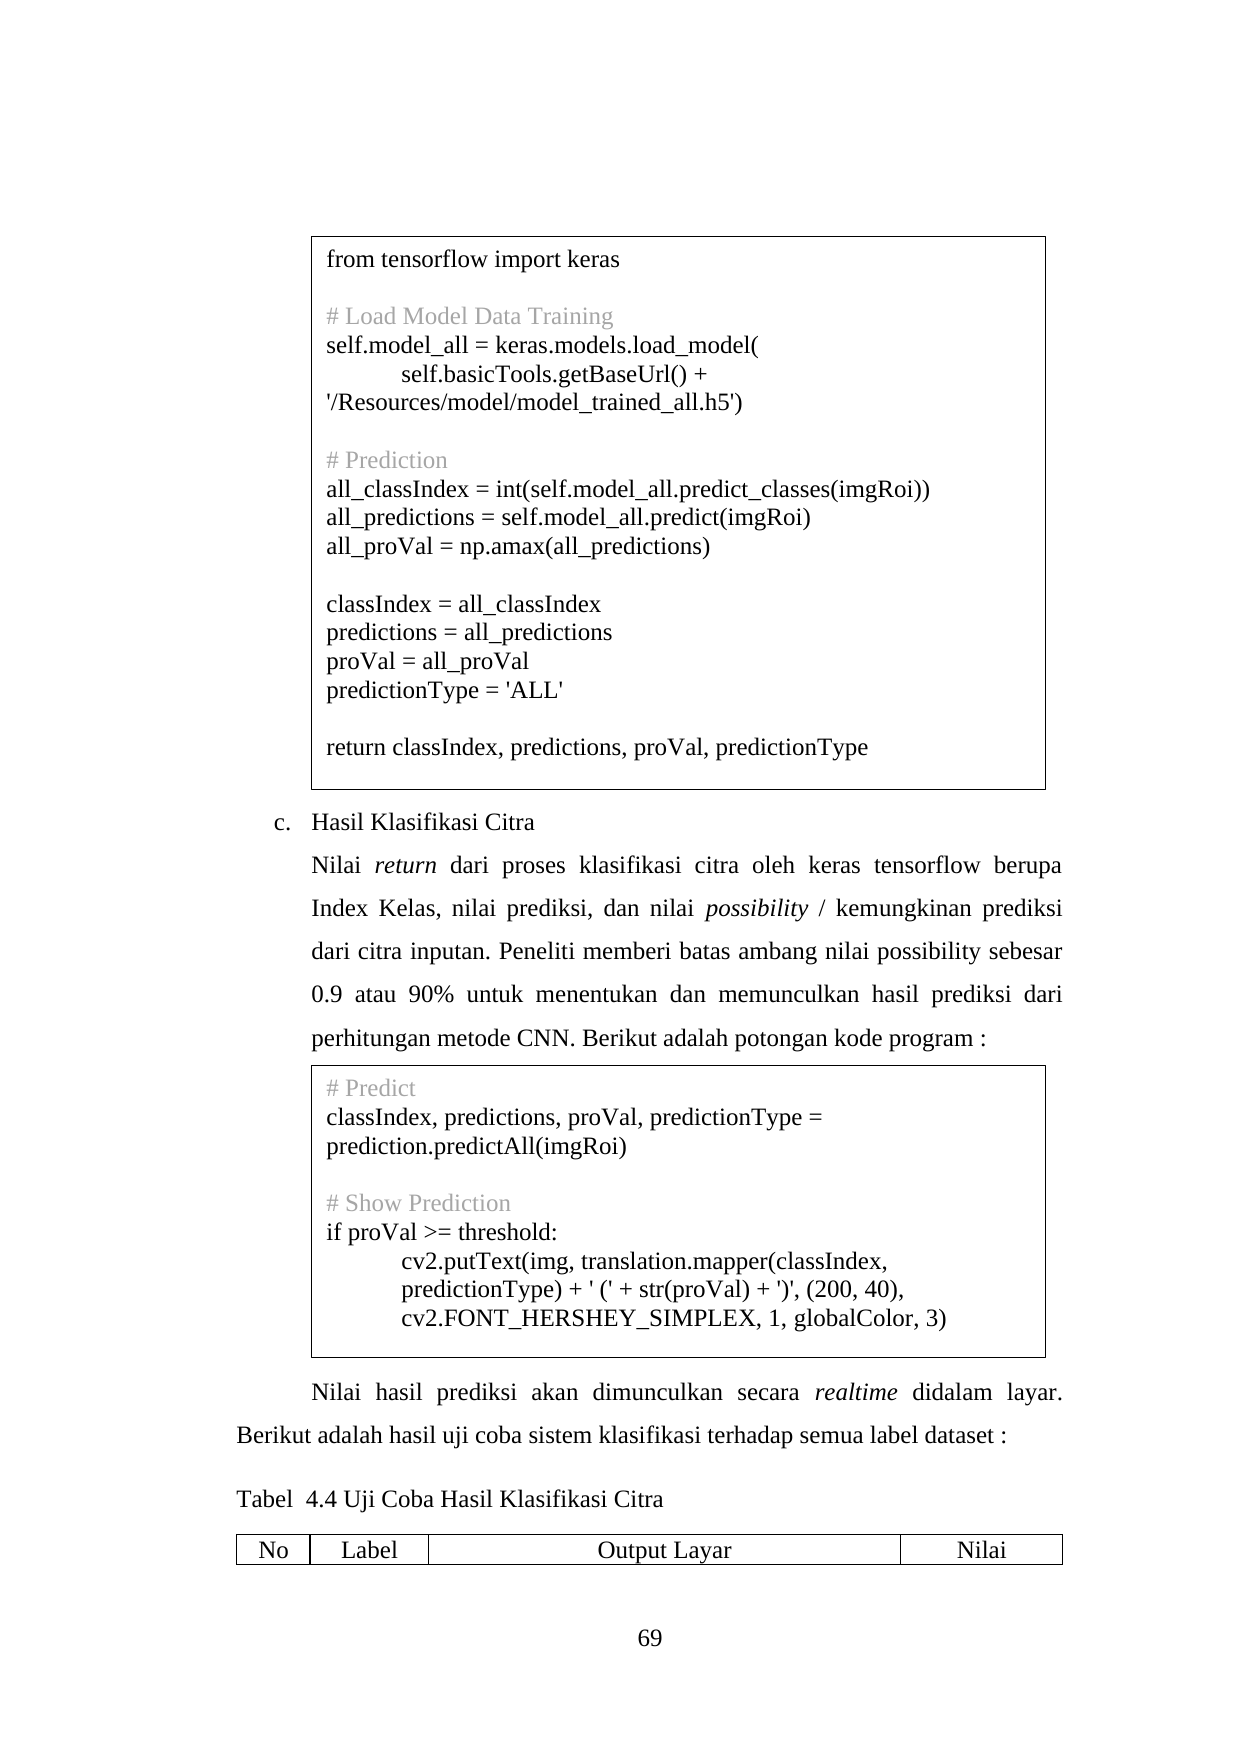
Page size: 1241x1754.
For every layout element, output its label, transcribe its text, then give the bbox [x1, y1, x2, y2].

table_header Label [311, 1535, 428, 1563]
list Hasil Klasifikasi Citra [274, 807, 1063, 836]
table_header Output Layar [429, 1535, 900, 1563]
list Nilai return dari proses klasifikasi citra oleh keras tensorflow berupa Index Kelas, nilai prediksi, dan nilai possibility / kemungkinan prediksi dari citra inputan. Peneliti memberi batas ambang nilai possibility sebesar 0.9 atau 90% untuk menentukan dan memunculkan hasil prediksi dari perhitungan metode CNN. Berikut adalah potongan kode program : [311, 850, 1063, 1051]
table_header No [237, 1535, 309, 1563]
text Nilai hasil prediksi akan dimunculkan secara realtime didalam layar. Berikut adalah hasil uji coba sistem klasifikasi terhadap semua label dataset : [236, 1377, 1063, 1449]
table_header Nilai Possibility % [901, 1535, 1062, 1563]
